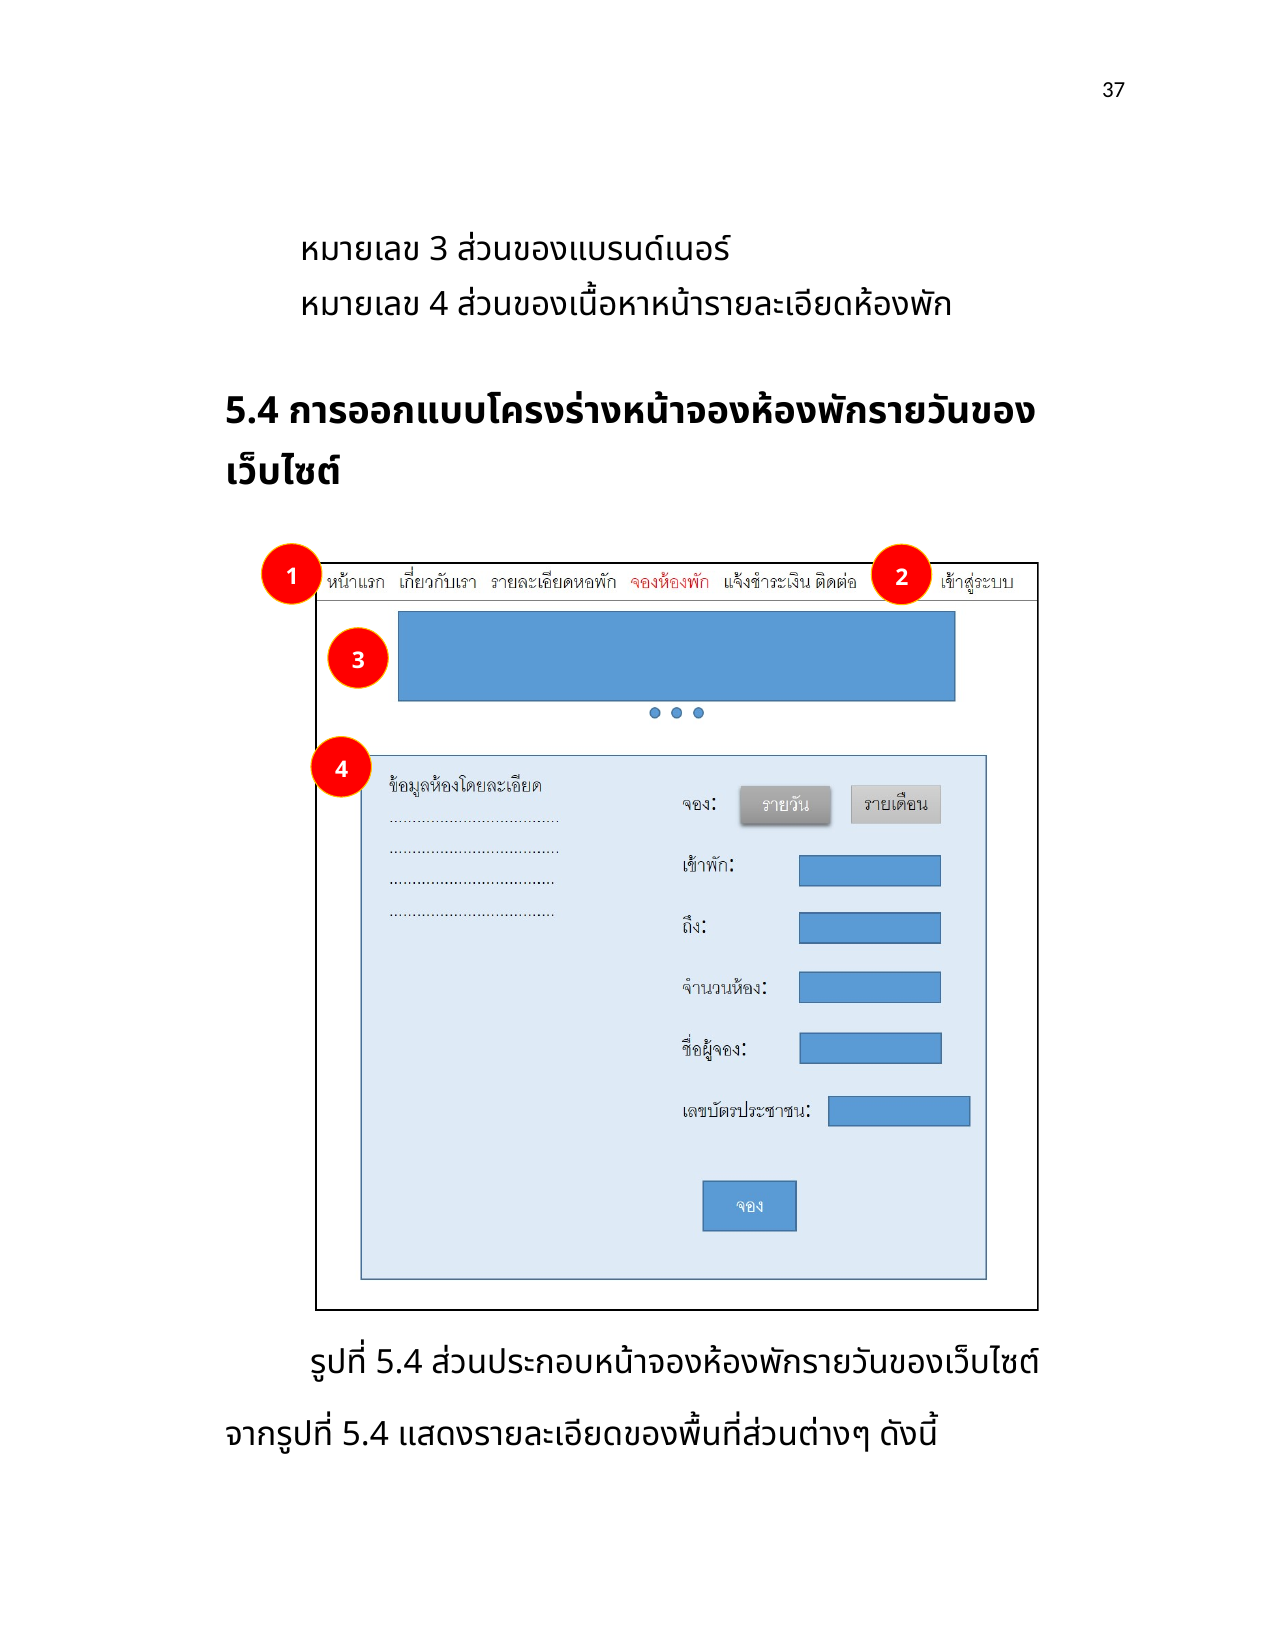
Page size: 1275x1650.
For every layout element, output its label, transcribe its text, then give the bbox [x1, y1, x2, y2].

text หมายเลข 3 ส่วนของแบรนด์เนอร์ [225, 225, 1125, 276]
text จากรูปที่ 5.4 แสดงรายละเอียดของพื้นที่ส่วนต่างๆ ดังนี้ [225, 1409, 1125, 1460]
text รูปที่ 5.4 ส่วนประกอบหน้าจองห้องพักรายวันของเว็บไซต์ [225, 1338, 1125, 1389]
text หมายเลข 4 ส่วนของเนื้อหาหน้ารายละเอียดห้องพัก [225, 279, 1125, 330]
text 5.4 การออกแบบโครงร่างหน้าจองห้องพักรายวันของเว็บไซต์ [225, 383, 1125, 501]
picture [311, 560, 1039, 1311]
